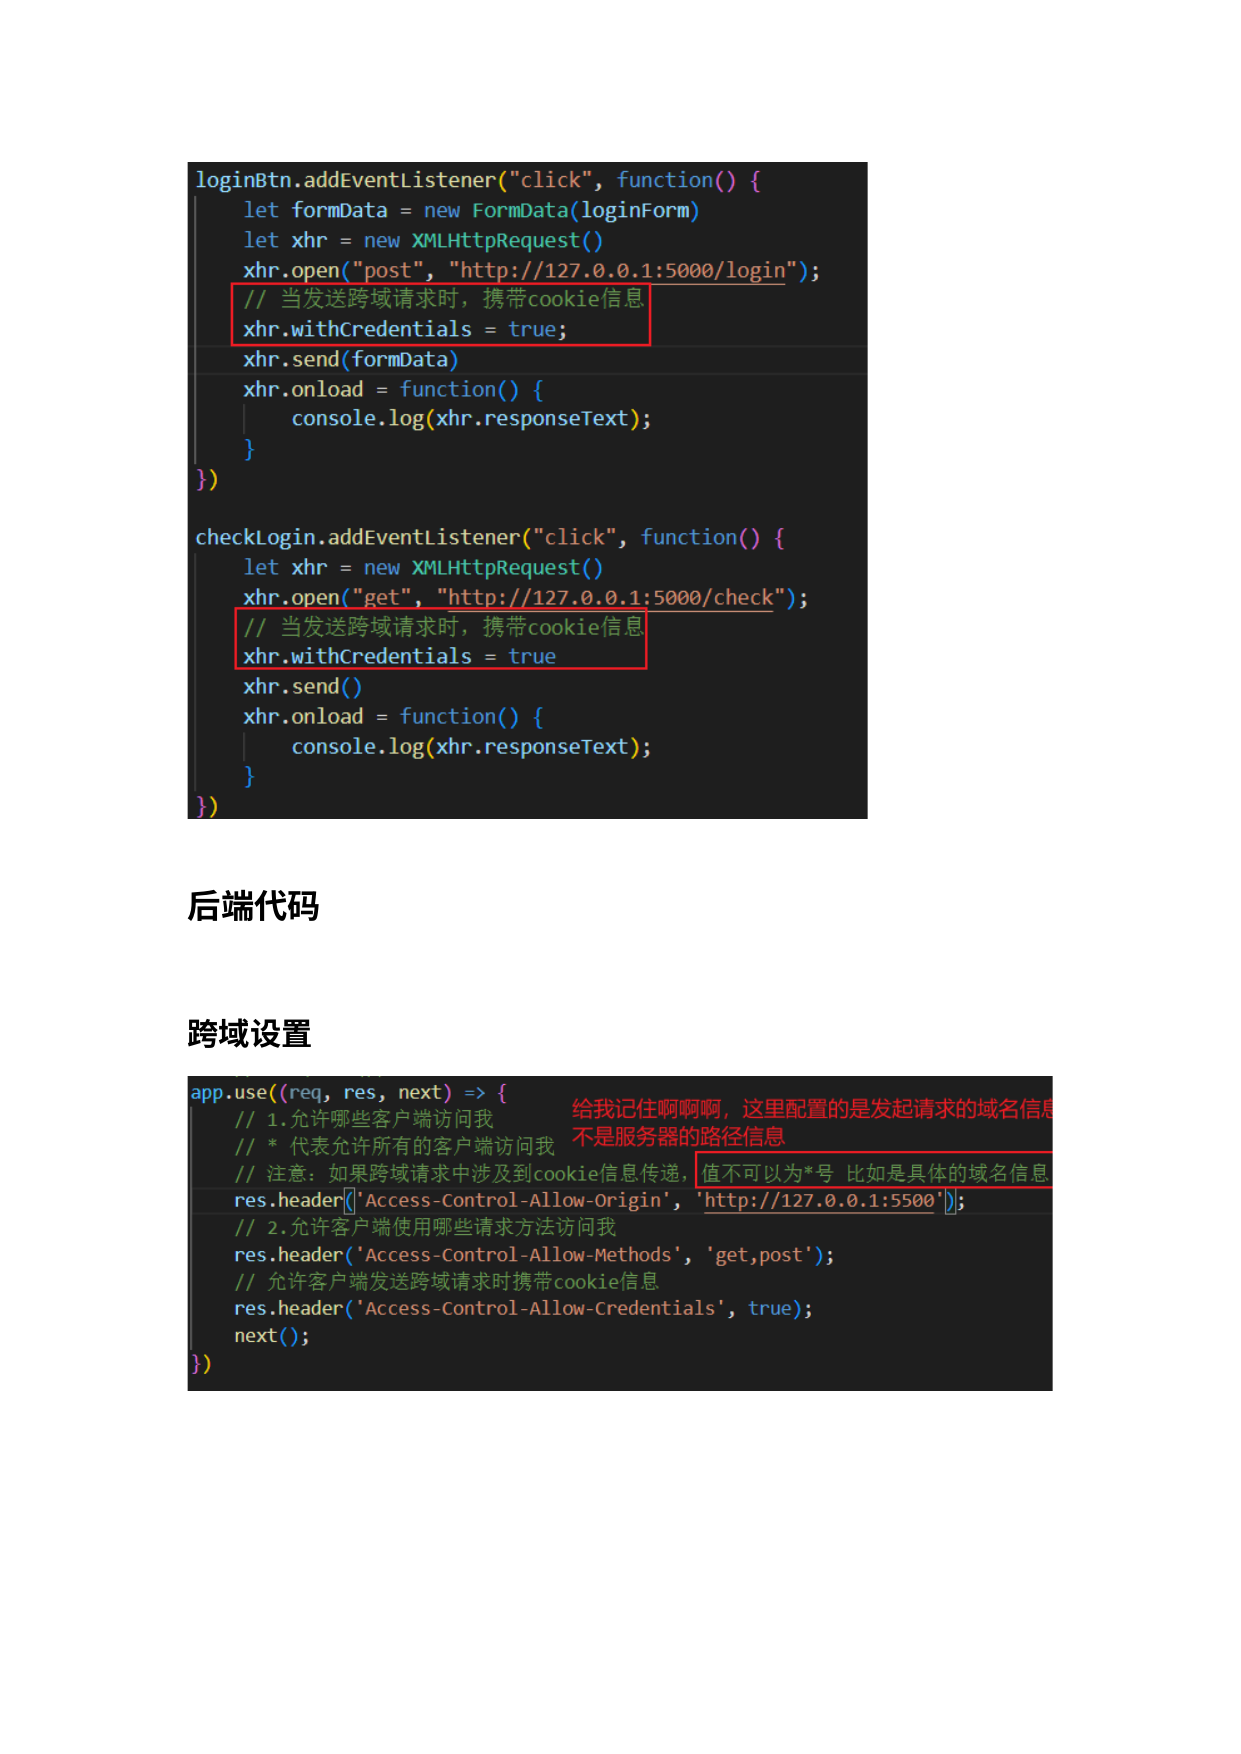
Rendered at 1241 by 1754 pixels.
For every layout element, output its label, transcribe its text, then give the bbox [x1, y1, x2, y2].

subtitle 后端代码 [187, 872, 1053, 937]
picture [187, 162, 868, 819]
picture [187, 1076, 1053, 1391]
subtitle 跨域设置 [187, 999, 1053, 1064]
